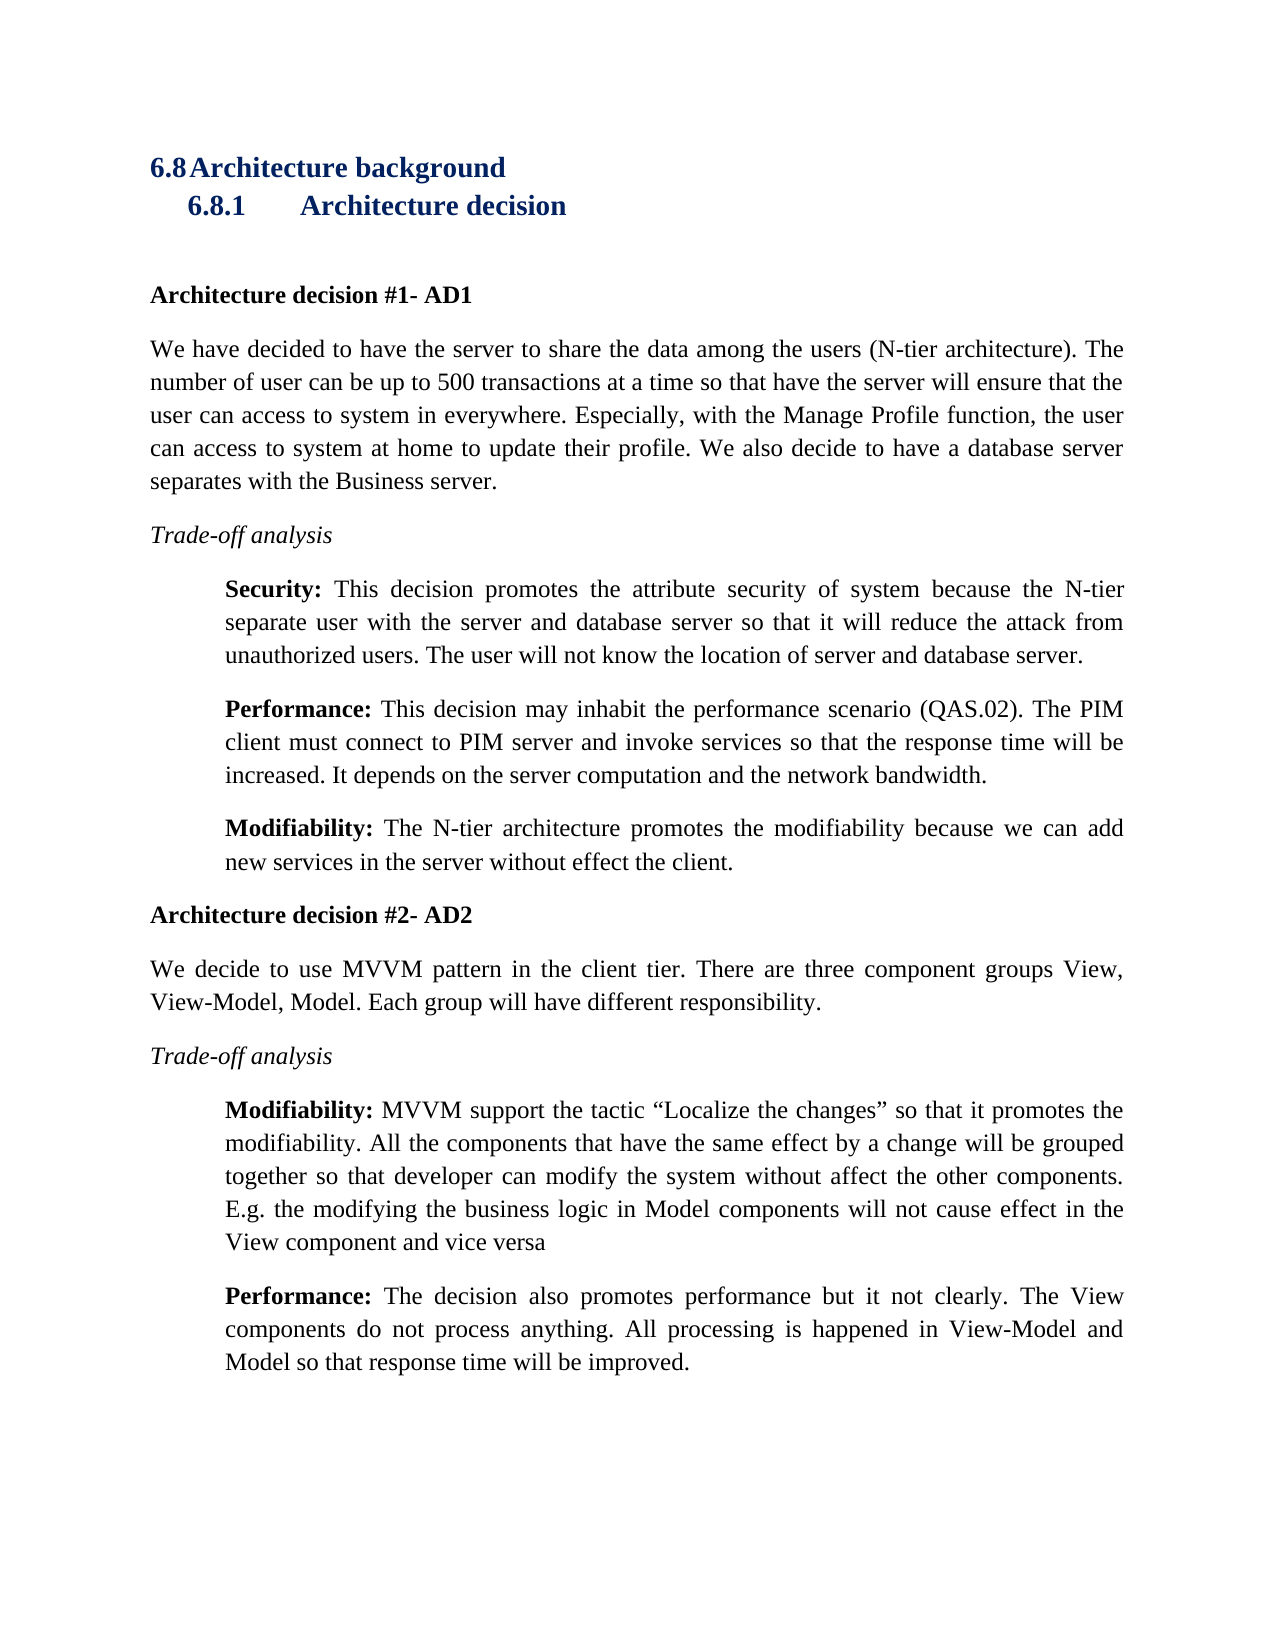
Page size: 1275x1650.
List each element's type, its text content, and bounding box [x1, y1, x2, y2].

text Performance: This decision may inhabit the performance scenario (QAS.02). The PIM client must connect to PIM server and invoke services so that the response time will be increased. It depends on the server computation and the network bandwidth. [225, 694, 1125, 788]
text Architecture decision #1- AD1 [150, 280, 1125, 309]
text Performance: The decision also promotes performance but it not clearly. The View components do not process anything. All processing is happened in View-Model and Model so that response time will be improved. [225, 1281, 1125, 1376]
text We decide to use MVVM pattern in the client tier. There are three component groups View, View-Model, Model. Each group will have different responsibility. [150, 954, 1125, 1016]
text Security: This decision promotes the attribute security of system because the N-tier separate user with the server and database server so that it will reduce the attack from unauthorized users. The user will not know the location of server and database server. [225, 574, 1125, 668]
text Architecture decision #2- AD2 [150, 900, 1125, 929]
text Modifiability: MVVM support the tactic “Localize the changes” so that it promotes the modifiability. All the components that have the same effect by a change will be grouped together so that developer can modify the system without affect the other components. E.g. the modifying the business logic in Model components will not cause effect in the View component and vice versa [225, 1095, 1125, 1256]
text We have decided to have the server to share the data among the users (N-tier architecture). The number of user can be up to 500 transactions at a time so that have the server will ensure that the user can access to system in everywhere. Especially, with the Manage Profile function, the user can access to system at home to update their profile. We also decide to have a database server separates with the Business server. [150, 334, 1125, 495]
text Trade-off analysis [150, 1041, 1125, 1070]
text Trade-off analysis [150, 520, 1125, 549]
text Modifiability: The N-tier architecture promotes the modifiability because we can add new services in the server without effect the client. [225, 813, 1125, 875]
subtitle Architecture background [150, 150, 1125, 183]
subtitle Architecture decision [187, 188, 1125, 222]
